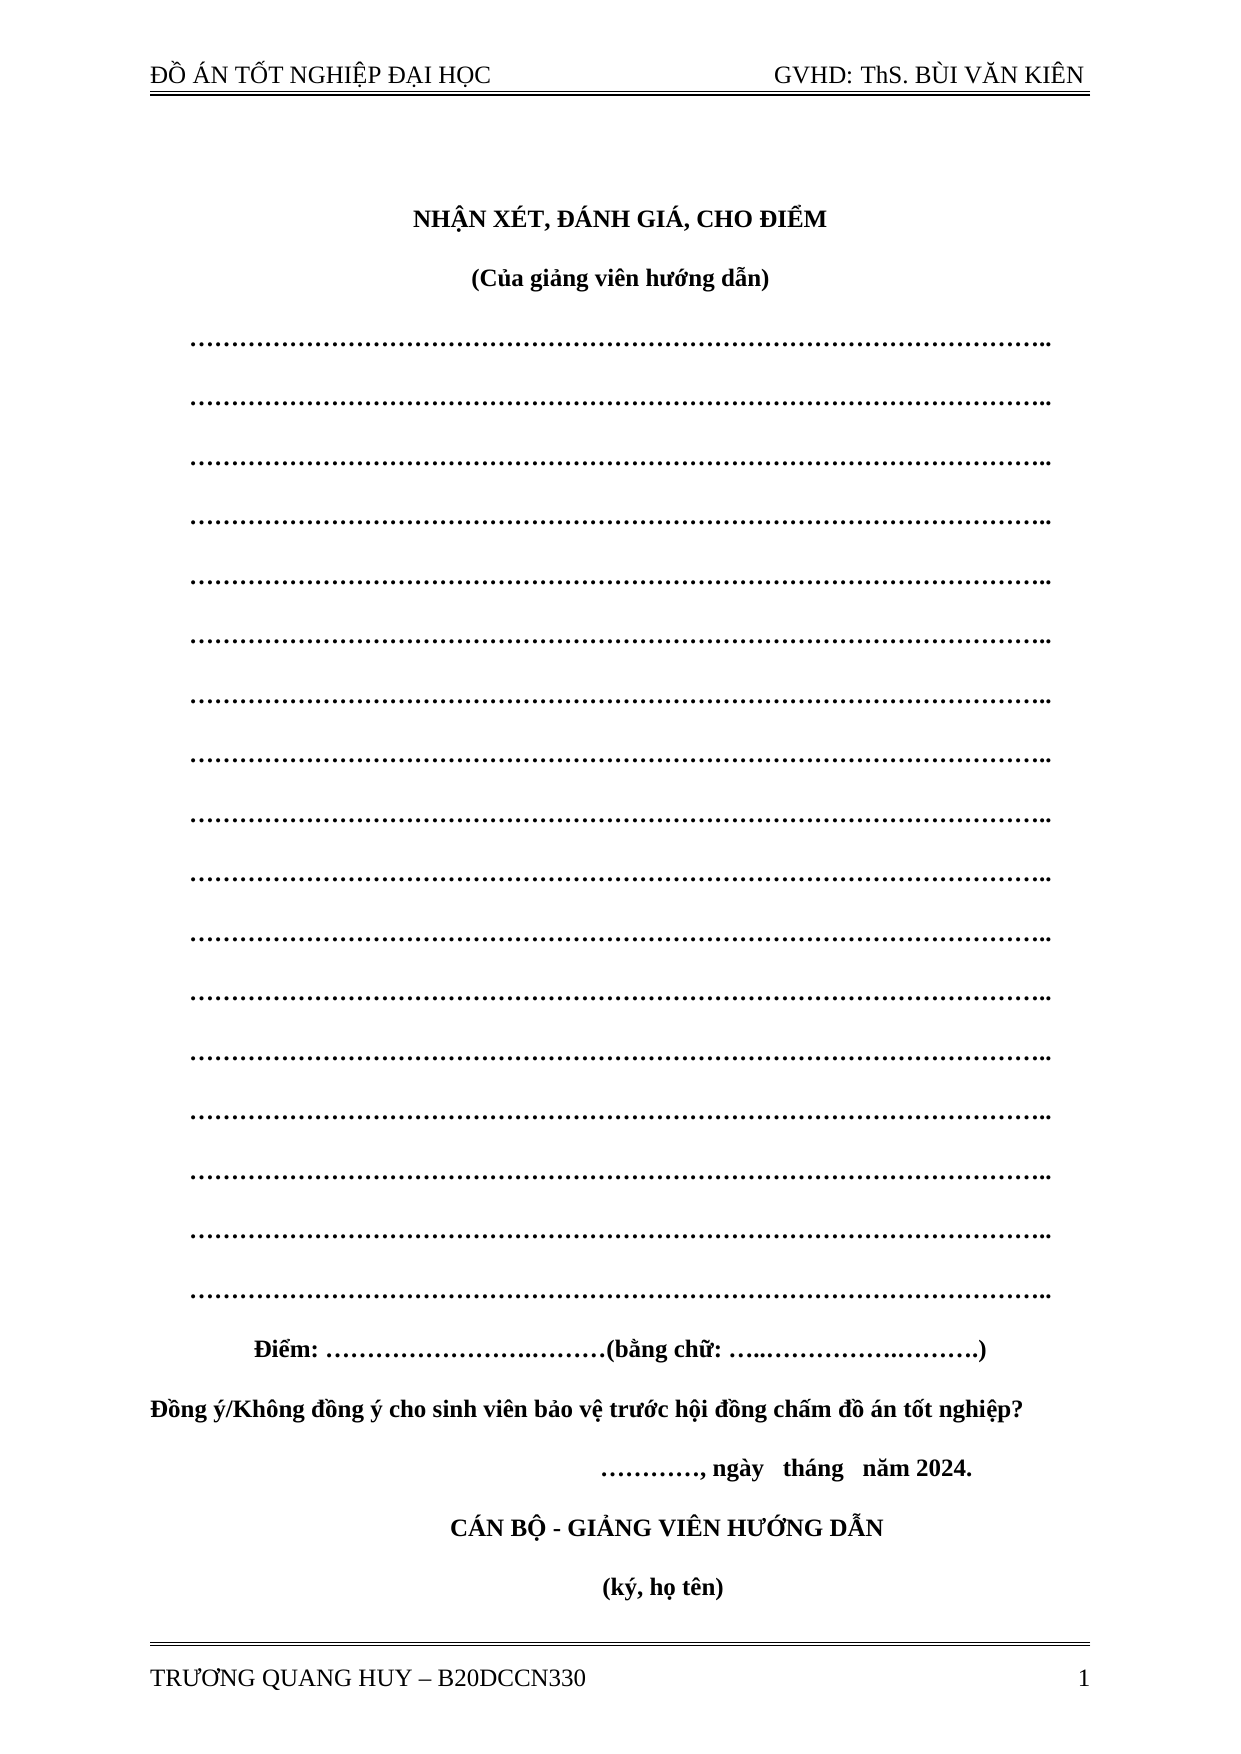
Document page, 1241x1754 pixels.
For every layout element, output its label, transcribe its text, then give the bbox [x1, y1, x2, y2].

title ………………………………………………………………………………………….. [150, 1096, 1090, 1125]
title ………………………………………………………………………………………….. [150, 442, 1090, 471]
title ………………………………………………………………………………………….. [150, 620, 1090, 649]
title ………………………………………………………………………………………….. [150, 1275, 1090, 1303]
title ………………………………………………………………………………………….. [150, 858, 1090, 887]
title Đồng ý/Không đồng ý cho sinh viên bảo vệ trước hội đồng chấm đồ án tốt nghiệp? [150, 1394, 1090, 1422]
title ………………………………………………………………………………………….. [150, 799, 1090, 828]
title ………………………………………………………………………………………….. [150, 501, 1090, 530]
title ………………………………………………………………………………………….. [150, 977, 1090, 1006]
title Điểm: …………………….………(bằng chữ: …..…………….……….) [150, 1334, 1090, 1363]
title ………………………………………………………………………………………….. [150, 323, 1090, 352]
title CÁN BỘ - GIẢNG VIÊN HƯỚNG DẪN [375, 1513, 1090, 1541]
title ………………………………………………………………………………………….. [150, 1037, 1090, 1066]
title ………………………………………………………………………………………….. [150, 1215, 1090, 1244]
title (ký, họ tên) [600, 1572, 1090, 1601]
title ………………………………………………………………………………………….. [150, 680, 1090, 709]
title NHẬN XÉT, ĐÁNH GIÁ, CHO ĐIỂM [150, 204, 1090, 233]
title ………………………………………………………………………………………….. [150, 382, 1090, 411]
title (Của giảng viên hướng dẫn) [150, 263, 1090, 292]
title ………………………………………………………………………………………….. [150, 561, 1090, 590]
title ………………………………………………………………………………………….. [150, 1156, 1090, 1184]
title ………………………………………………………………………………………….. [150, 918, 1090, 947]
title ………………………………………………………………………………………….. [150, 739, 1090, 768]
title …………, ngày tháng năm 2024. [150, 1453, 1090, 1482]
